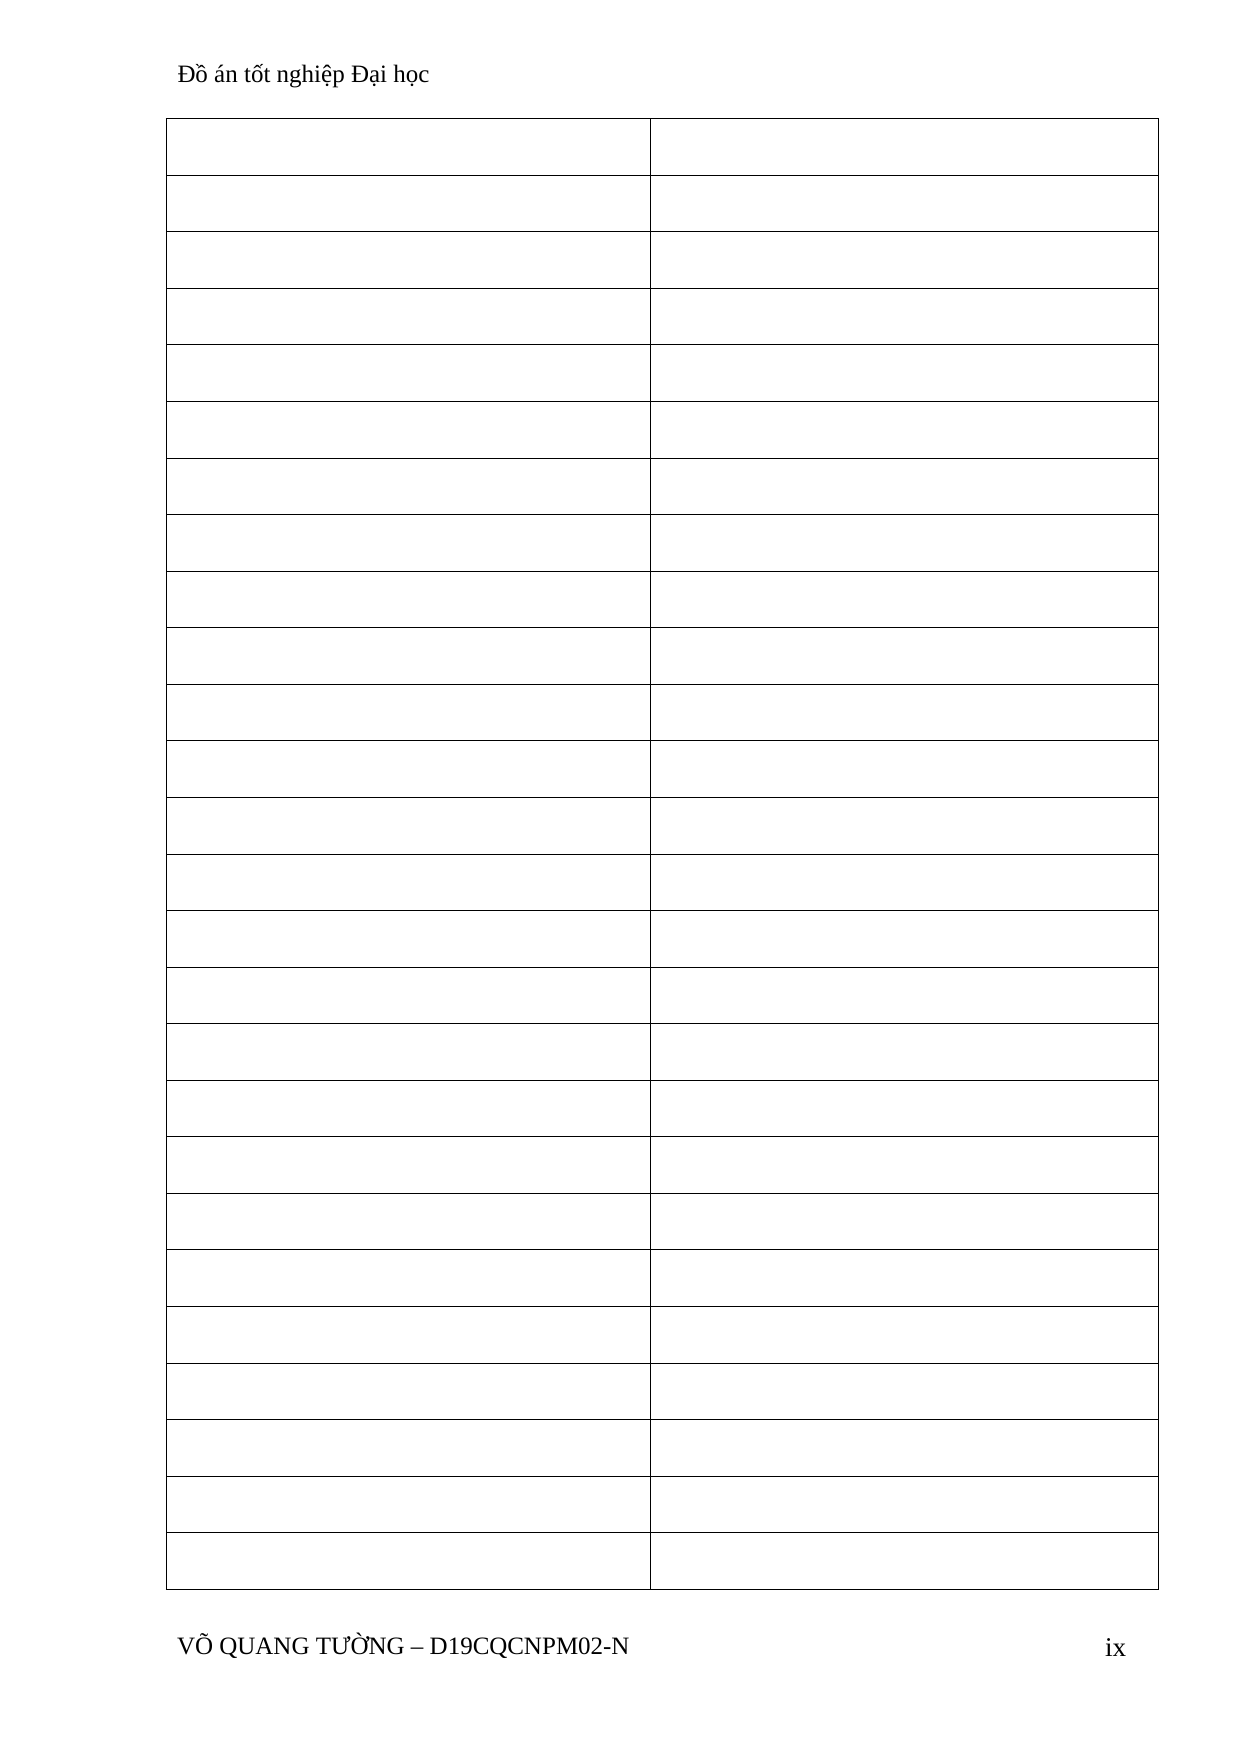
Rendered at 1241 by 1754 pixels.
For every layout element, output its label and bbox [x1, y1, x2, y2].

table_cell [651, 1420, 1158, 1476]
table_cell [167, 402, 650, 457]
table_cell [651, 176, 1158, 231]
table_cell [167, 628, 650, 684]
table_cell [651, 345, 1158, 401]
table_cell [651, 685, 1158, 740]
table_cell [167, 1477, 650, 1532]
table_cell [651, 515, 1158, 571]
table_cell [167, 1420, 650, 1476]
table_cell [651, 1477, 1158, 1532]
table_cell [651, 1024, 1158, 1080]
table_cell [651, 798, 1158, 853]
table_cell [167, 1024, 650, 1080]
table_cell [651, 232, 1158, 288]
table_cell [167, 232, 650, 288]
table_cell [651, 1194, 1158, 1249]
table_cell [167, 741, 650, 797]
table_cell [651, 968, 1158, 1023]
table_cell [167, 459, 650, 514]
table_cell [167, 1250, 650, 1306]
table_cell [651, 1250, 1158, 1306]
table_cell [167, 176, 650, 231]
table_cell [651, 572, 1158, 627]
table_cell [651, 1533, 1158, 1589]
table_cell [167, 1194, 650, 1249]
table_cell [167, 685, 650, 740]
table_cell [167, 515, 650, 571]
table_cell [167, 798, 650, 853]
table_cell [651, 1137, 1158, 1193]
table_cell [167, 289, 650, 344]
table_cell [651, 741, 1158, 797]
table_cell [167, 968, 650, 1023]
table_cell [167, 345, 650, 401]
table_cell [651, 855, 1158, 910]
table_cell [651, 1364, 1158, 1419]
table_cell [651, 119, 1158, 175]
table_cell [167, 1533, 650, 1589]
table_cell [651, 628, 1158, 684]
table_cell [167, 911, 650, 967]
table_cell [651, 289, 1158, 344]
table_cell [167, 119, 650, 175]
table_cell [651, 1081, 1158, 1136]
table_cell [167, 1081, 650, 1136]
table_cell [651, 402, 1158, 457]
table_cell [167, 572, 650, 627]
table_cell [651, 911, 1158, 967]
table_cell [651, 459, 1158, 514]
table_cell [167, 855, 650, 910]
table_cell [651, 1307, 1158, 1362]
table_cell [167, 1137, 650, 1193]
table_cell [167, 1307, 650, 1362]
table_cell [167, 1364, 650, 1419]
